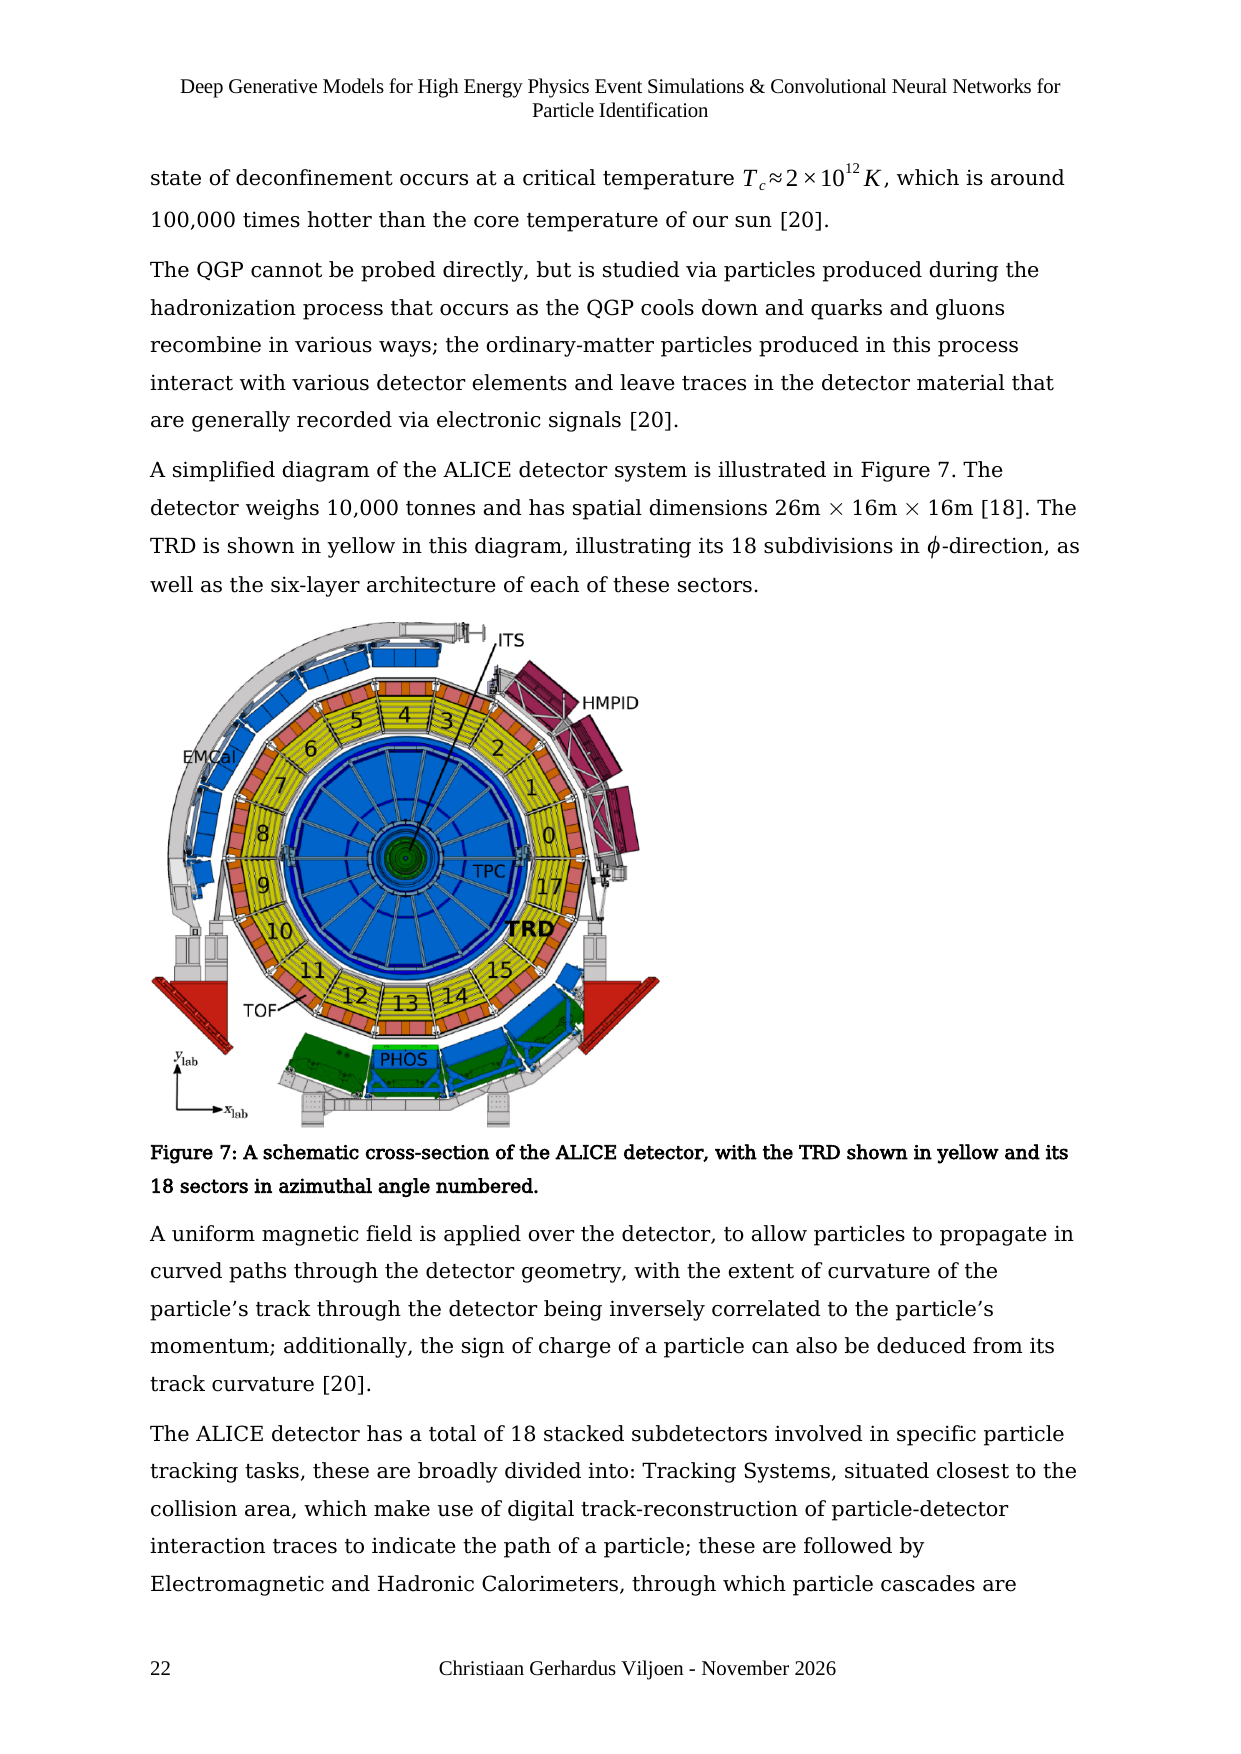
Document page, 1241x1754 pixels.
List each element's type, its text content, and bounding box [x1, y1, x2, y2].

text The QGP cannot be probed directly, but is studied via particles produced during the hadronization process that occurs as the QGP cools down and quarks and gluons recombine in various ways; the ordinary-matter particles produced in this process interact with various detector elements and leave traces in the detector material that are generally recorded via electronic signals . [150, 257, 1090, 432]
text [150, 1420, 1090, 1595]
text Figure 7: A schematic cross-section of the ALICE detector, with the TRD shown in yellow and its 18 sectors in azimuthal angle numbered. [150, 1140, 1090, 1197]
picture [150, 622, 661, 1128]
text A uniform magnetic field is applied over the detector, to allow particles to propagate in curved paths through the detector geometry, with the extent of curvature of the particle’s track through the detector being inversely correlated to the particle’s momentum; additionally, the sign of charge of a particle can also be deduced from its track curvature . [150, 1220, 1090, 1395]
text A simplified diagram of the ALICE detector system is illustrated in Figure 7. The detector weighs 10,000 tonnes and has spatial dimensions 26m 16m 16m . The TRD is shown in yellow in this diagram, illustrating its 18 subdivisions in -direction, as well as the six-layer architecture of each of these sectors. [150, 457, 1090, 597]
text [150, 159, 1090, 232]
